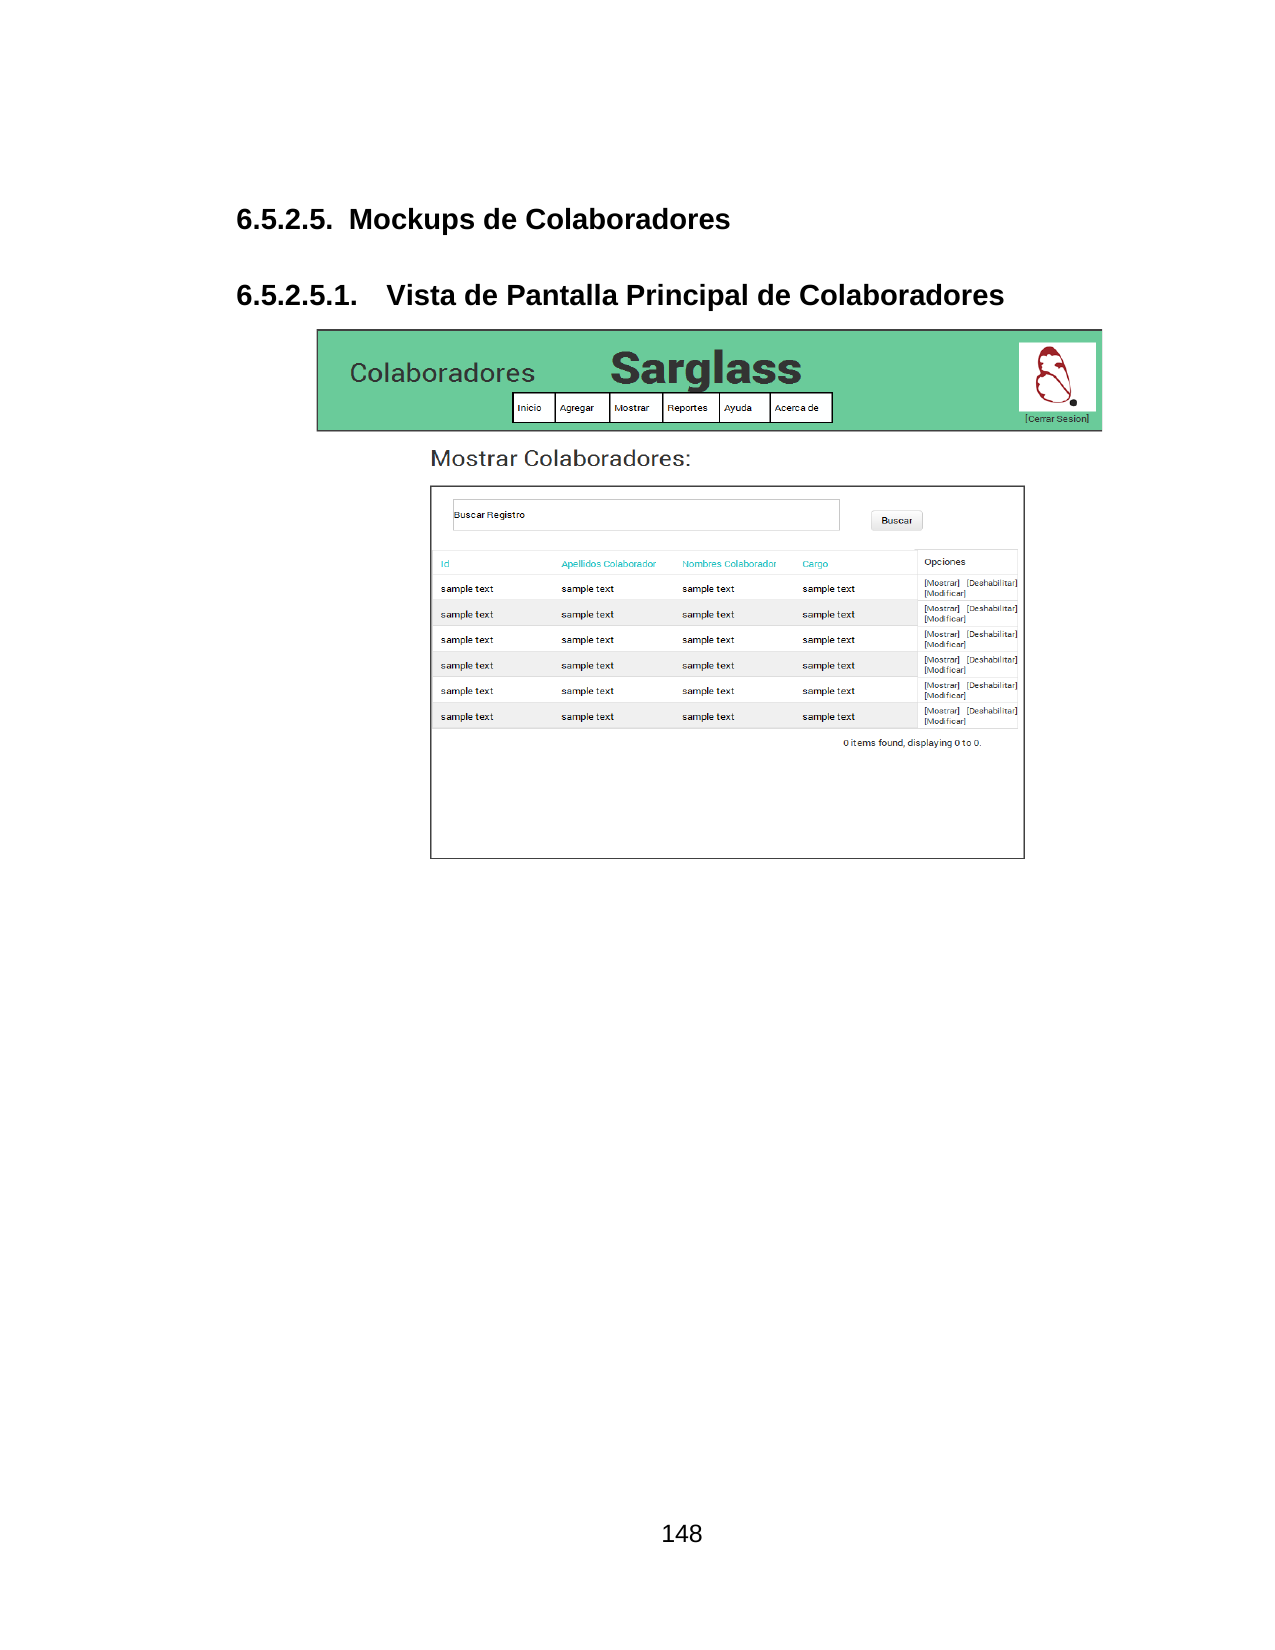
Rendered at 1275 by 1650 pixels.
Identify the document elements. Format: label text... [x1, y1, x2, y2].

subtitle Mockups de Colaboradores [236, 202, 1127, 236]
picture [316, 329, 1103, 859]
subtitle Vista de Pantalla Principal de Colaboradores [236, 277, 1127, 311]
